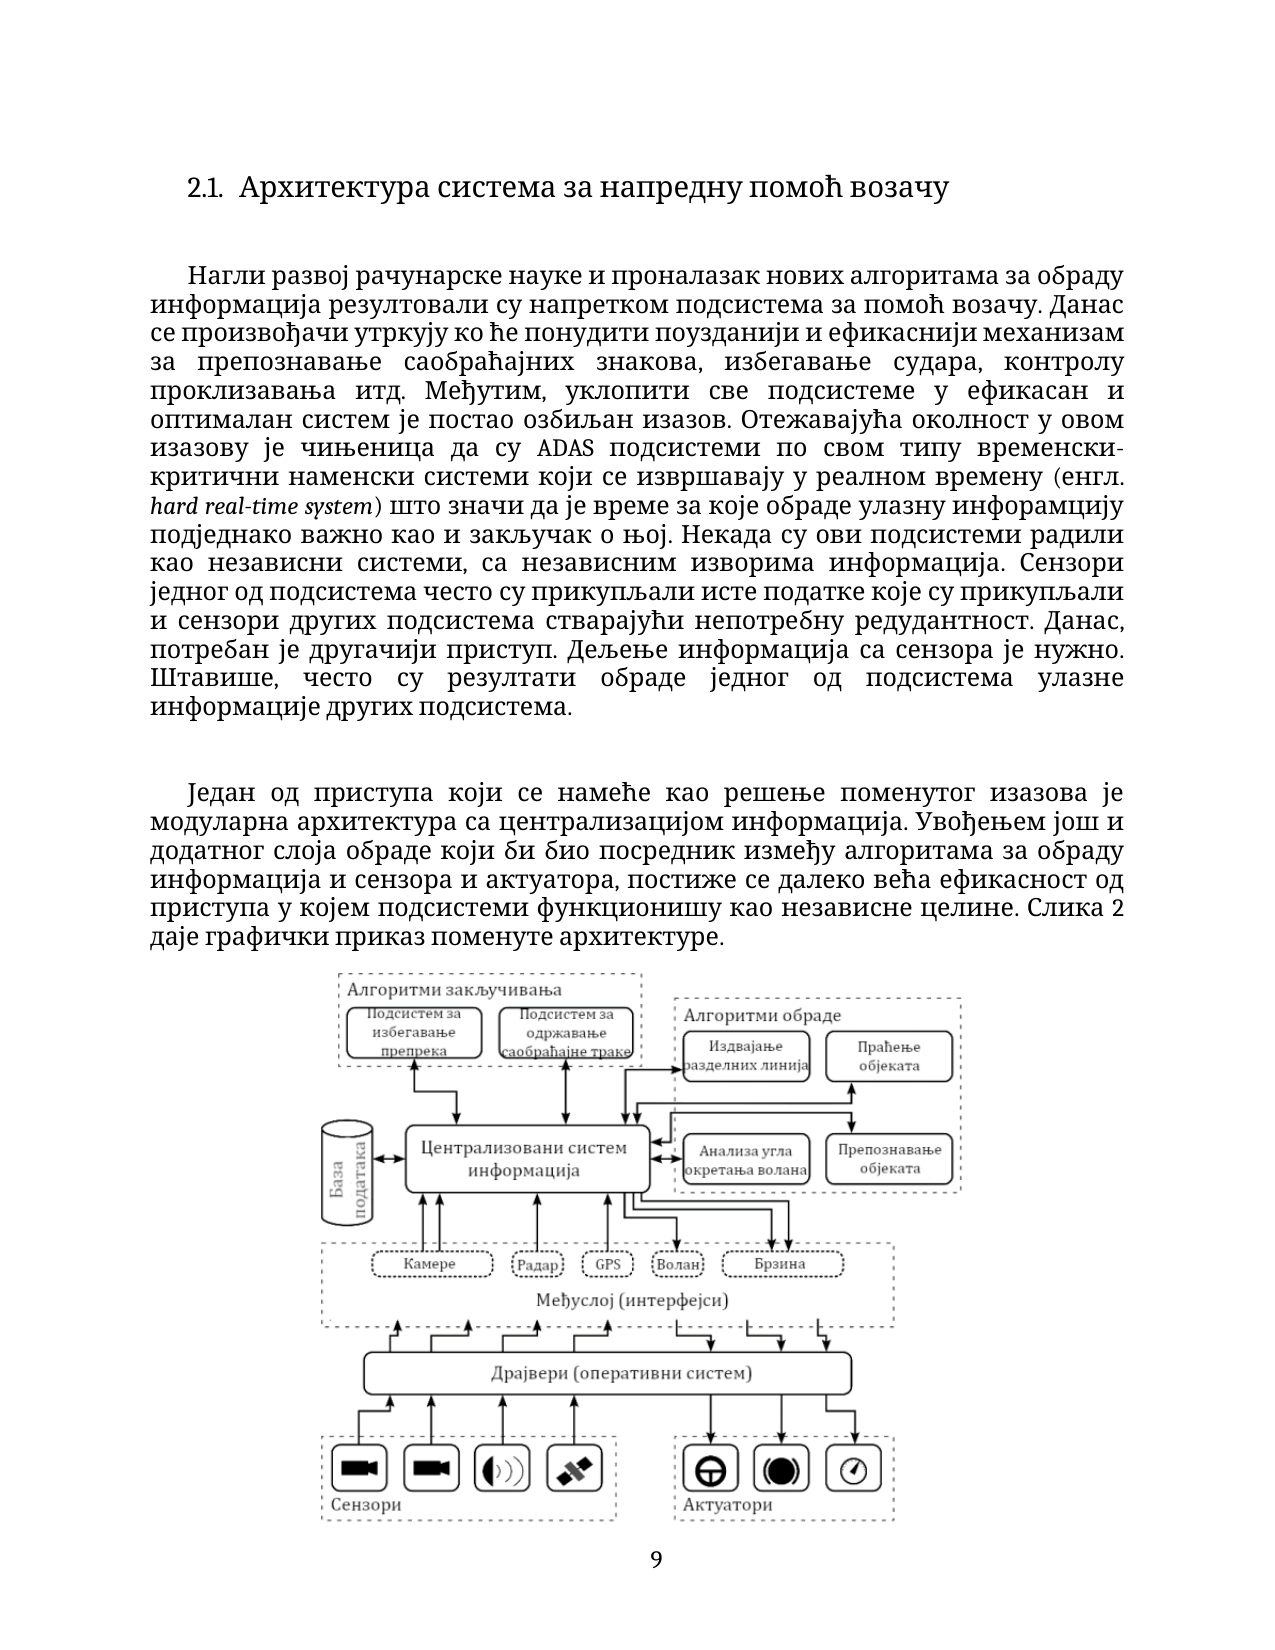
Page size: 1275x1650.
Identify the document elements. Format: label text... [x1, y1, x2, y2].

picture [296, 966, 979, 1530]
text Нагли развој рачунарске науке и проналазак нових алгоритама за обраду информација резултовали су напретком подсистема за помоћ возачу. Данас се произвођачи утркују ко ће понудити поузданији и ефикаснији механизам за препознавање саобраћајних знакова, избегавање судара, контролу проклизавања итд. Међутим, уклопити све подсистеме у ефикасан и оптималан систем је постао озбиљан изазов. Отежавајућа околност у овом изазову је чињеница да су ADAS подсистеми по свом типу временски-критични наменски системи који се извршавају у реалном времену (енгл. hard real-time system) што значи да је време за које обраде улазну инфорамцију подједнако важно као и закључак о њој. Некада су ови подсистеми радили као независни системи, са независним изворима информација. Сензори једног од подсистема често су прикупљали исте податке које су прикупљали и сензори других подсистема стварајући непотребну редудантност. Данас, потребан је другачији приступ. Дељење информација са сензора је нужно. Штавише, често су резултати обраде једног од подсистема улазне информације других подсистема. [150, 262, 1125, 722]
subtitle Архитектура система за напредну помоћ возачу [187, 171, 1125, 204]
text Један од приступа који се намеће као решење поменутог изазова је модуларна архитектура са централизацијом информација. Увођењем још и додатног слоја обраде који би био посредник између алгоритама за обраду информација и сензора и актуатора, постиже се далеко већа ефикасност од приступа у којем подсистеми функционишу као независне целине. Слика 2 даје графички приказ поменуте архитектуре. [150, 779, 1125, 952]
